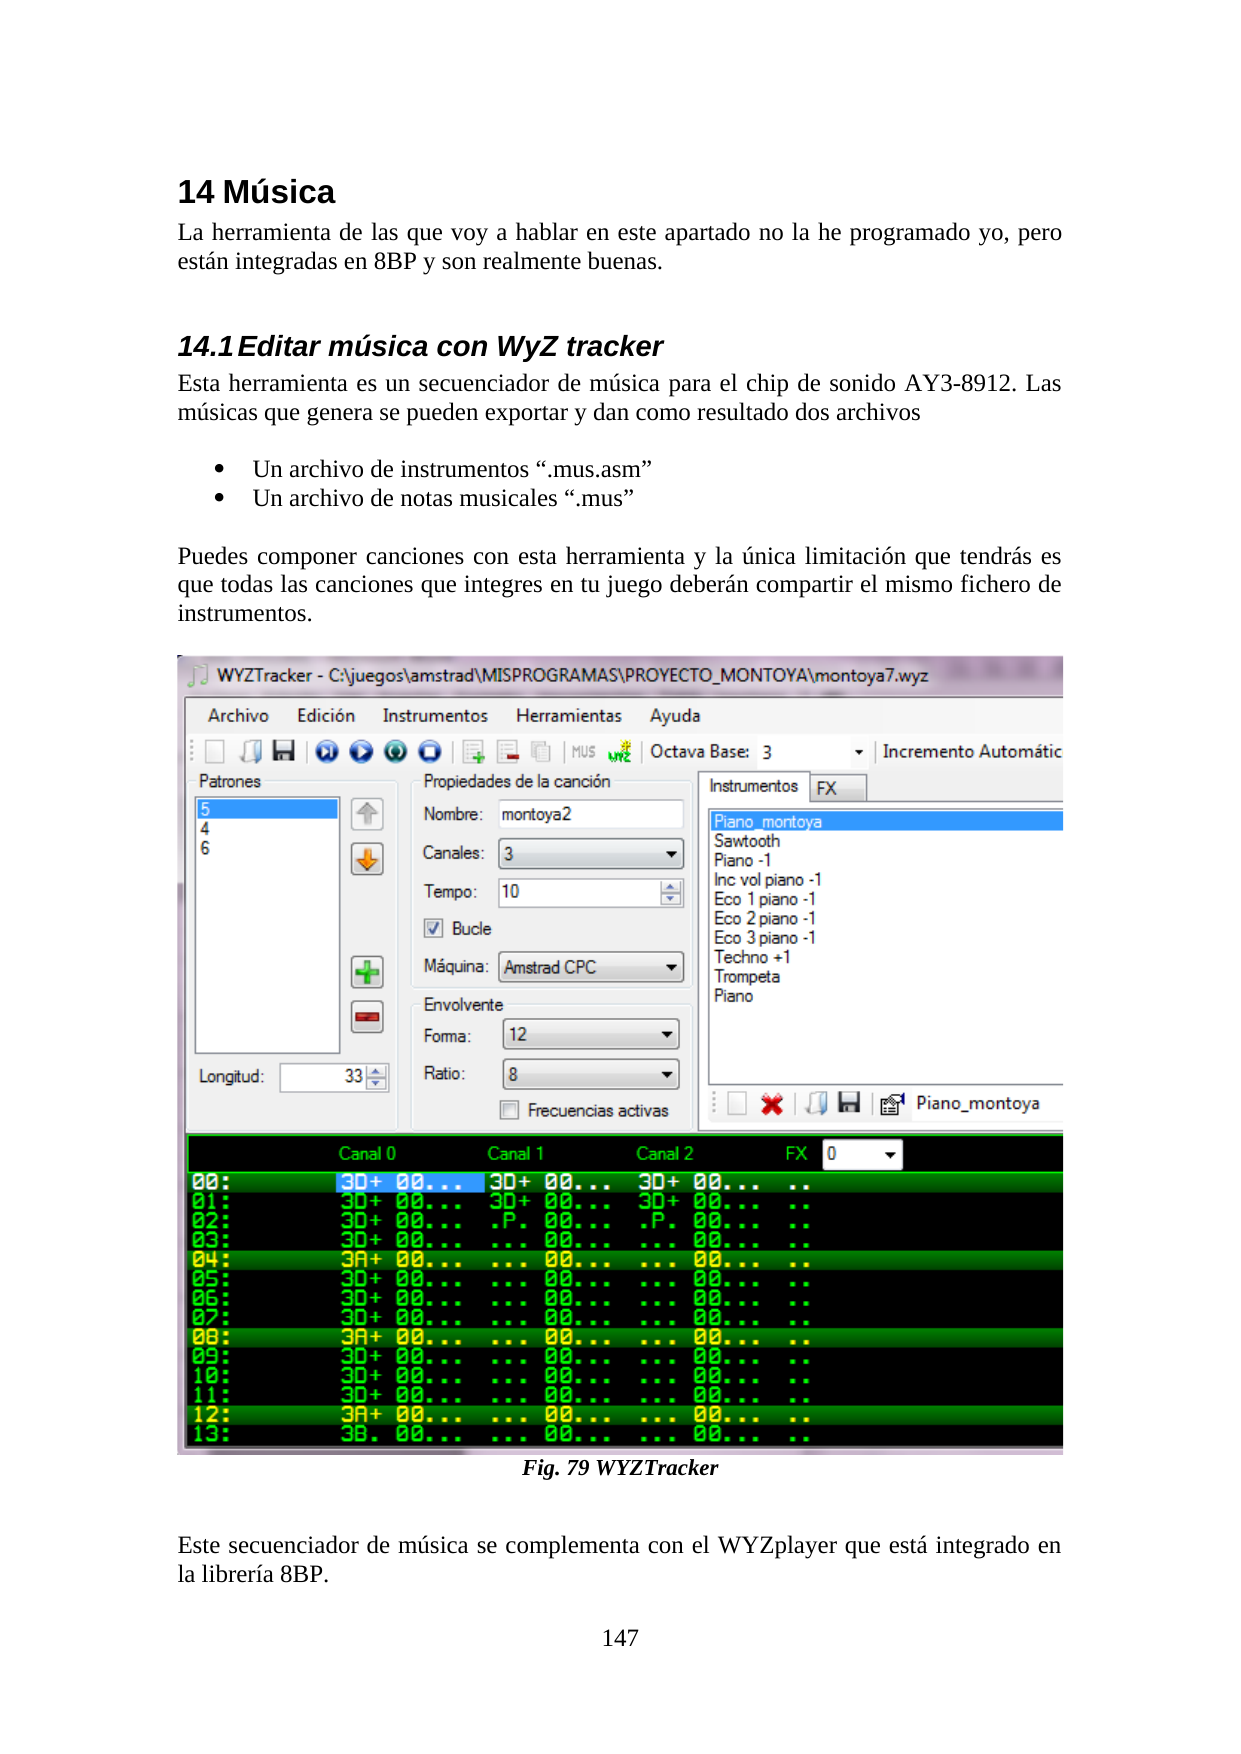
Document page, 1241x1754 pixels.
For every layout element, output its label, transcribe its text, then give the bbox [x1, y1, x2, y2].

list Un archivo de instrumentos “.mus.asm” [215, 454, 1063, 483]
picture [177, 655, 1064, 1455]
list Un archivo de notas musicales “.mus” [215, 483, 1063, 512]
text Este secuenciador de música se complementa con el WYZplayer que está integrado en la librería 8BP. [177, 1530, 1063, 1588]
subtitle Música [177, 173, 1063, 211]
text Esta herramienta es un secuenciador de música para el chip de sonido AY3-8912. Las músicas que genera se pueden exportar y dan como resultado dos archivos [177, 368, 1063, 426]
text La herramienta de las que voy a hablar en este apartado no la he programado yo, pero están integradas en 8BP y son realmente buenas. [177, 217, 1063, 275]
text Puedes componer canciones con esta herramienta y la única limitación que tendrás es que todas las canciones que integres en tu juego deberán compartir el mismo fichero de instrumentos. [177, 541, 1063, 627]
text Fig. 78 WYZTracker [177, 1455, 1063, 1481]
subtitle Editar música con WyZ tracker [177, 328, 1063, 362]
